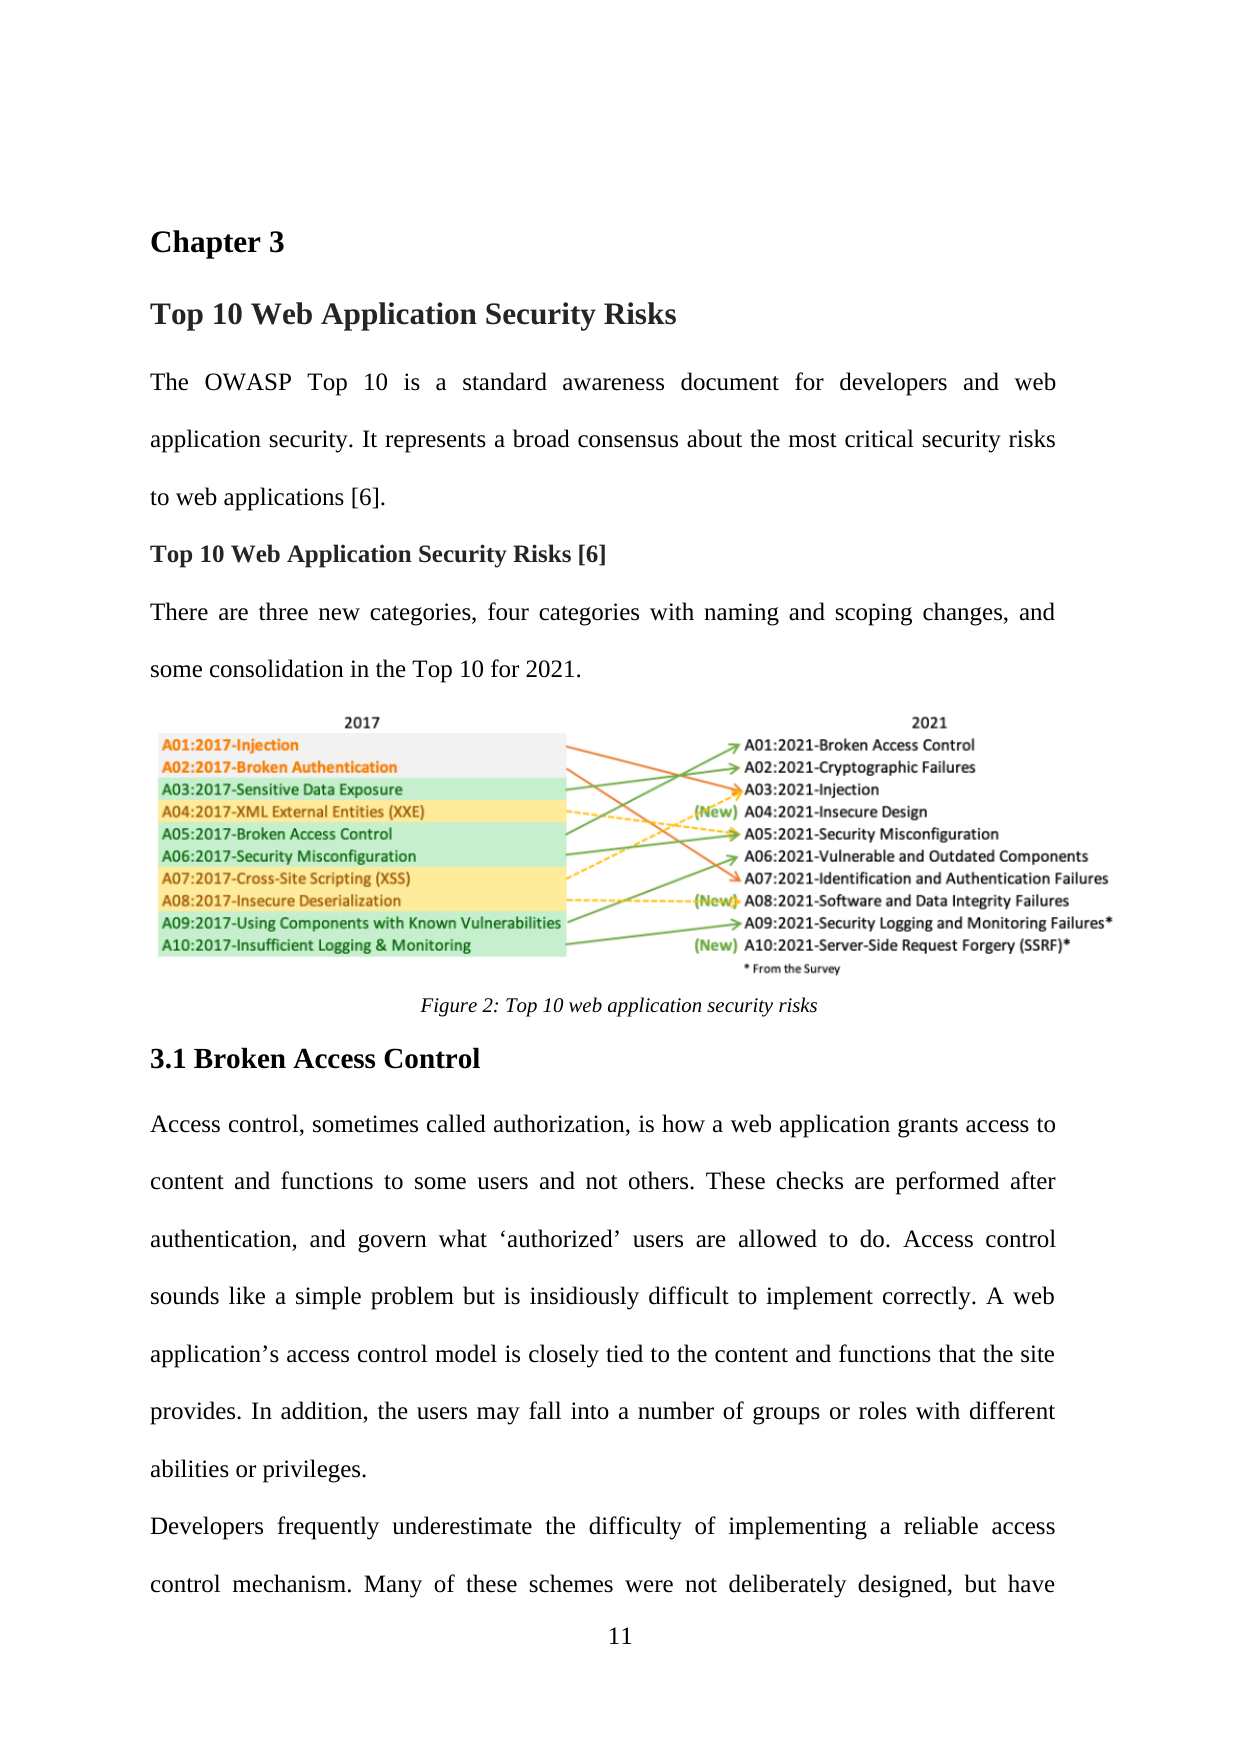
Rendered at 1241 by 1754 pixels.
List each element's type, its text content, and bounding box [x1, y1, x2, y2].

text There are three new categories, four categories with naming and scoping changes, and some consolidation in the Top 10 for 2021. [150, 597, 1057, 683]
picture [150, 711, 1125, 981]
text Access control, sometimes called authorization, is how a web application grants access to content and functions to some users and not others. These checks are performed after authentication, and govern what ‘authorized’ users are allowed to do. Access control sounds like a simple problem but is insidiously difficult to implement correctly. A web application’s access control model is closely tied to the content and functions that the site provides. In addition, the users may fall into a number of groups or roles with different abilities or privileges. [150, 1109, 1057, 1482]
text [150, 1511, 1057, 1597]
subtitle 3.1 Broken Access Control [150, 1042, 1090, 1075]
subtitle Chapter 3 Top 10 Web Application Security Risks [150, 223, 1090, 331]
text Top 10 Web Application Security Risks [6] [150, 539, 1057, 568]
text The OWASP Top 10 is a standard awareness document for developers and web application security. It represents a broad consensus about the most critical security risks to web applications [6]. [150, 367, 1057, 511]
